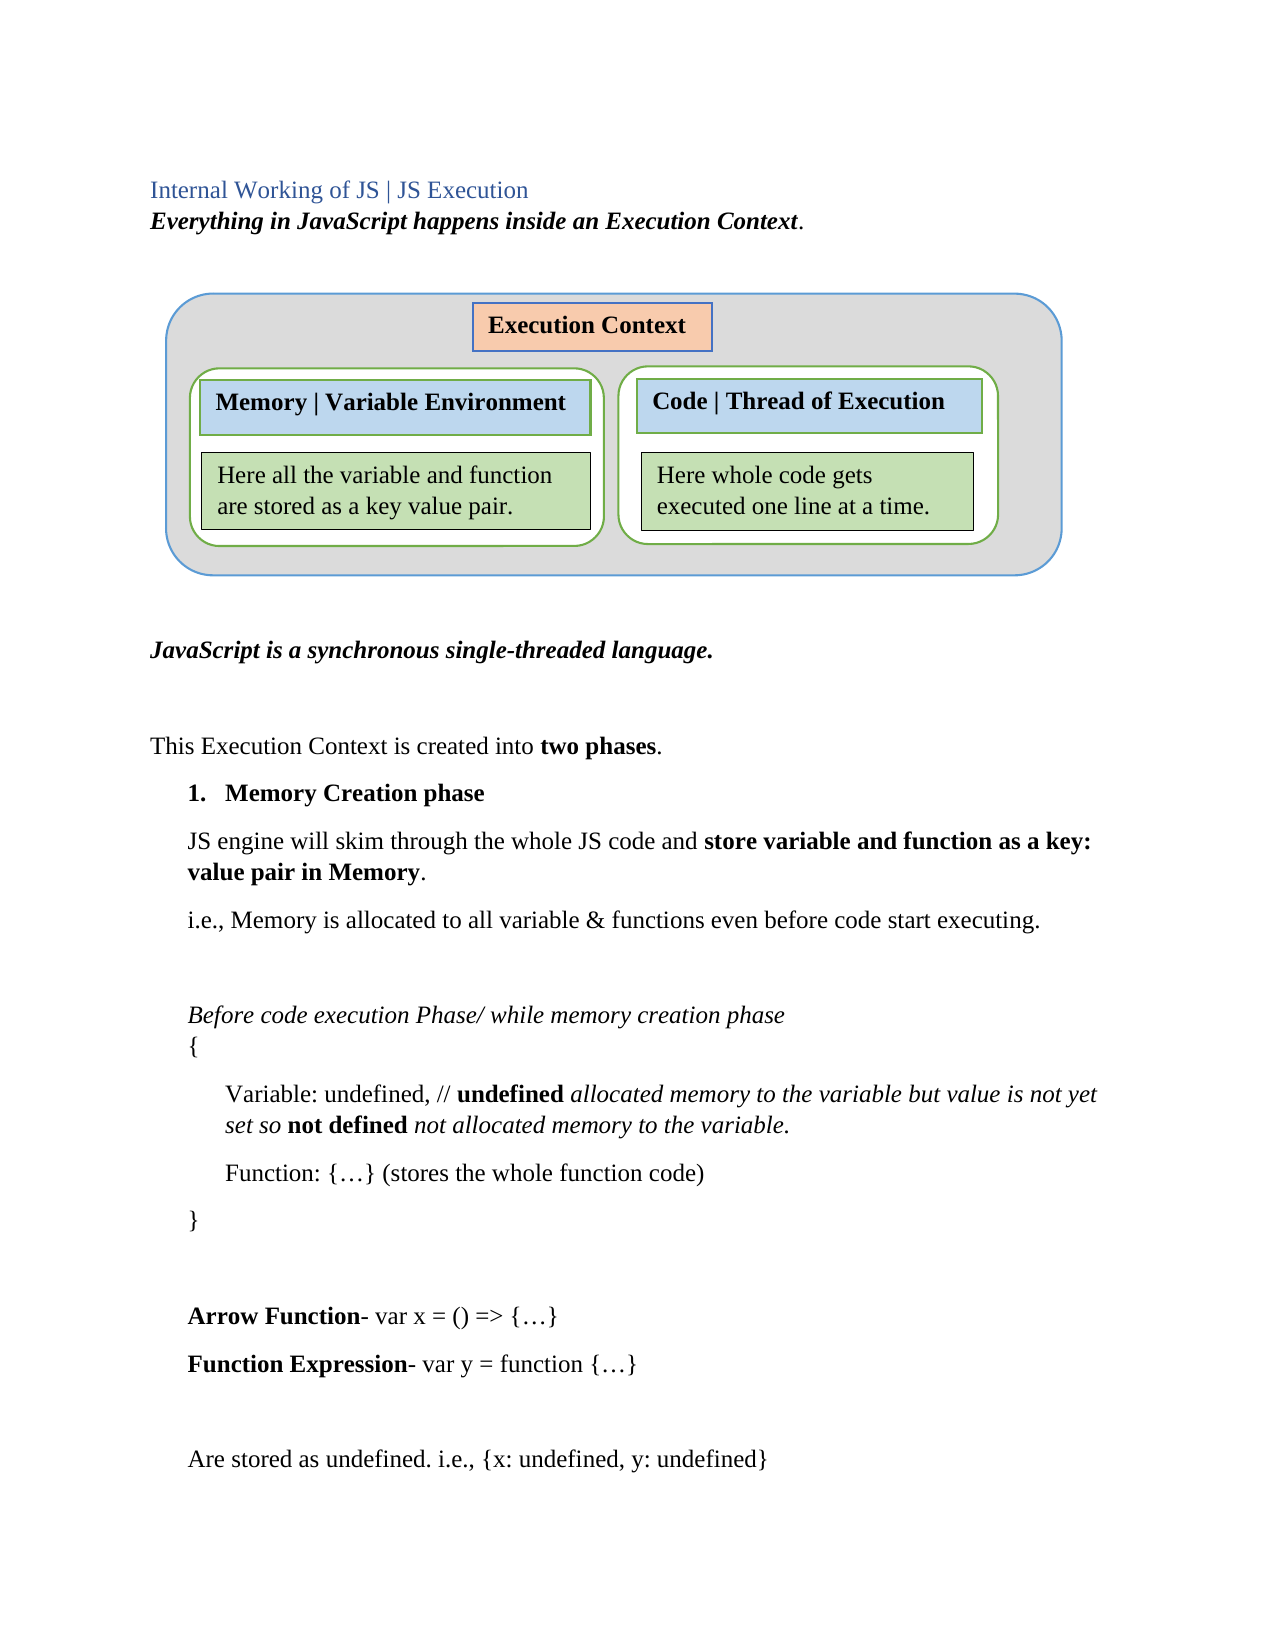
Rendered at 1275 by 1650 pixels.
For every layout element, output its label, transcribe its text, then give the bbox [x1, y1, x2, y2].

text } [187, 1206, 1125, 1234]
text Function: {…} (stores the whole function code) [225, 1158, 1125, 1187]
text Variable: undefined, // undefined allocated memory to the variable but value is not yet set so not defined not allocated memory to the variable. [225, 1079, 1125, 1139]
text Are stored as undefined. i.e., {x: undefined, y: undefined} [187, 1444, 1125, 1473]
text JavaScript is a synchronous single-threaded language. [150, 635, 1125, 664]
subtitle Internal Working of JS | JS Execution [150, 175, 1125, 204]
list Memory Creation phase [187, 778, 1125, 807]
text JS engine will skim through the whole JS code and store variable and function as a key: value pair in Memory. [187, 826, 1125, 886]
text Before code execution Phase/ while memory creation phase { [187, 1000, 1125, 1060]
text Everything in JavaScript happens inside an Execution Context. [150, 206, 1125, 235]
text i.e., Memory is allocated to all variable & functions even before code start executing. [187, 905, 1125, 934]
text This Execution Context is created into two phases. [150, 731, 1125, 759]
text Function Expression- var y = function {…} [187, 1349, 1125, 1377]
text Arrow Function- var x = () => {…} [187, 1301, 1125, 1330]
